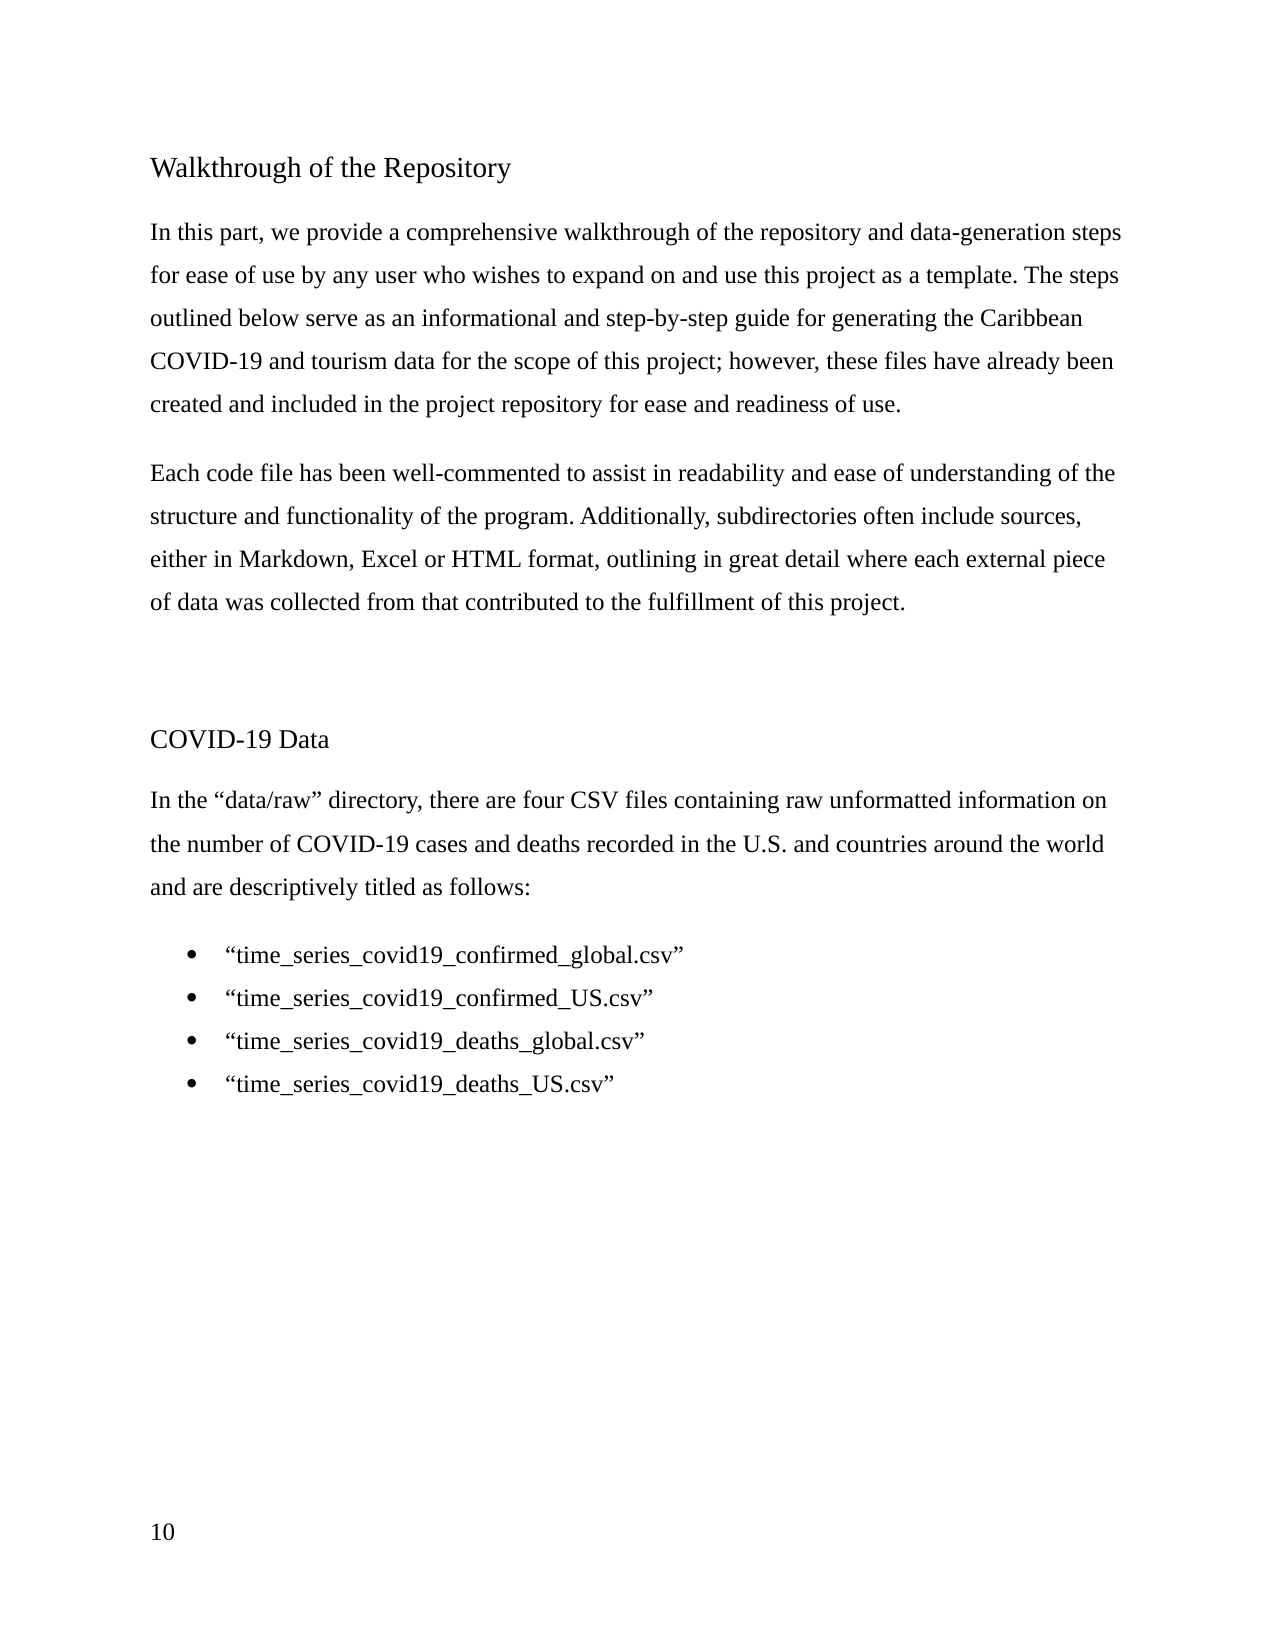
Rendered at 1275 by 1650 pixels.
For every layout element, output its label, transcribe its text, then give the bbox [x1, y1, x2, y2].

text In the “data/raw” directory, there are four CSV files containing raw unformatted information on the number of COVID-19 cases and deaths recorded in the U.S. and countries around the world and are descriptively titled as follows: [150, 786, 1125, 901]
subtitle COVID-19 Data [150, 723, 1125, 754]
list “time_series_covid19_deaths_global.csv” [187, 1026, 1125, 1055]
text Each code file has been well-commented to assist in readability and ease of understanding of the structure and functionality of the program. Additionally, subdirectories often include sources, either in Markdown, Excel or HTML format, outlining in great detail where each external piece of data was collected from that contributed to the fulfillment of this project. [150, 458, 1125, 616]
subtitle Walkthrough of the Repository [150, 150, 1125, 183]
list “time_series_covid19_deaths_US.csv” [187, 1069, 1125, 1098]
list “time_series_covid19_confirmed_US.csv” [187, 983, 1125, 1012]
text In this part, we provide a comprehensive walkthrough of the repository and data-generation steps for ease of use by any user who wishes to expand on and use this project as a template. The steps outlined below serve as an informational and step-by-step guide for generating the Caribbean COVID-19 and tourism data for the scope of this project; however, these files have already been created and included in the project repository for ease and readiness of use. [150, 217, 1125, 418]
list “time_series_covid19_confirmed_global.csv” [187, 940, 1125, 969]
